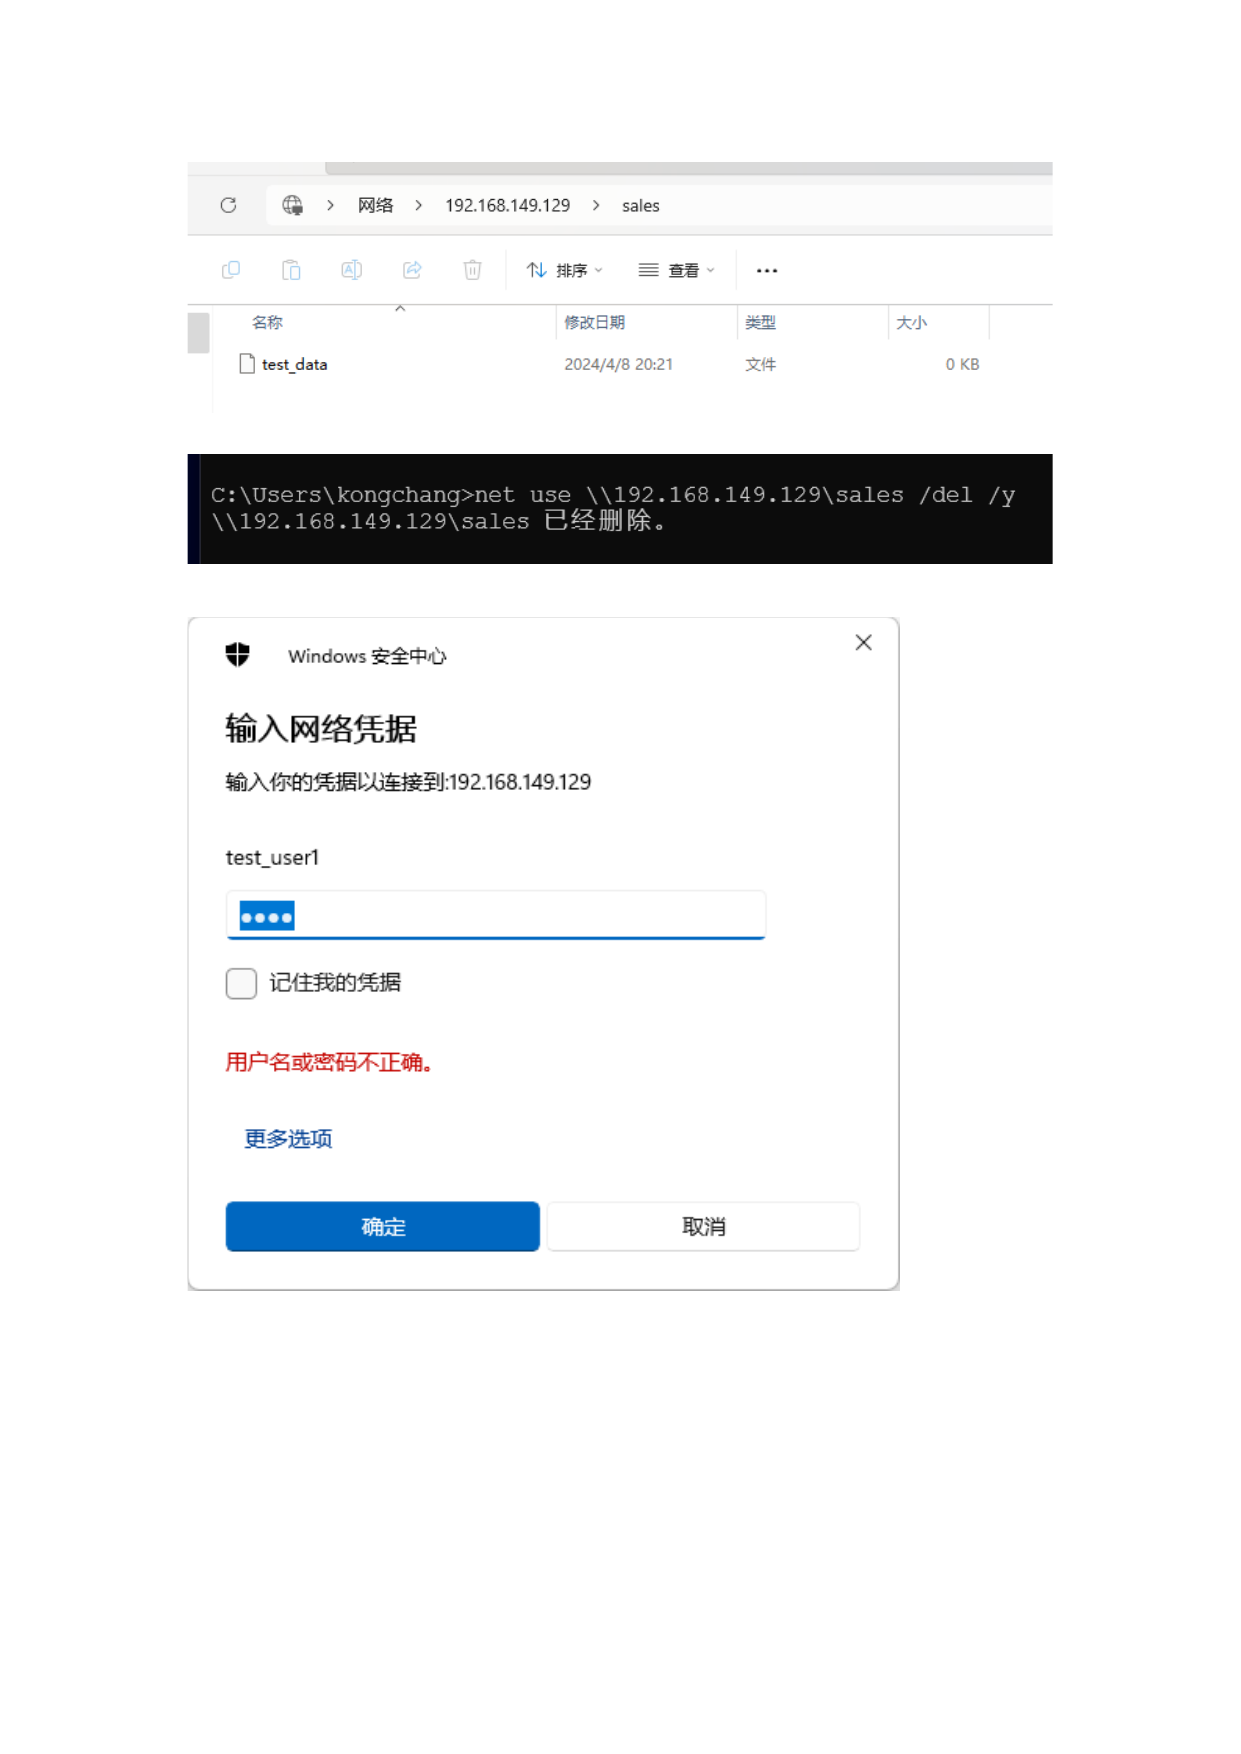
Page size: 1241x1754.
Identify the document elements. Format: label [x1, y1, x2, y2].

picture [187, 162, 1053, 413]
picture [187, 454, 1053, 564]
picture [187, 617, 900, 1291]
